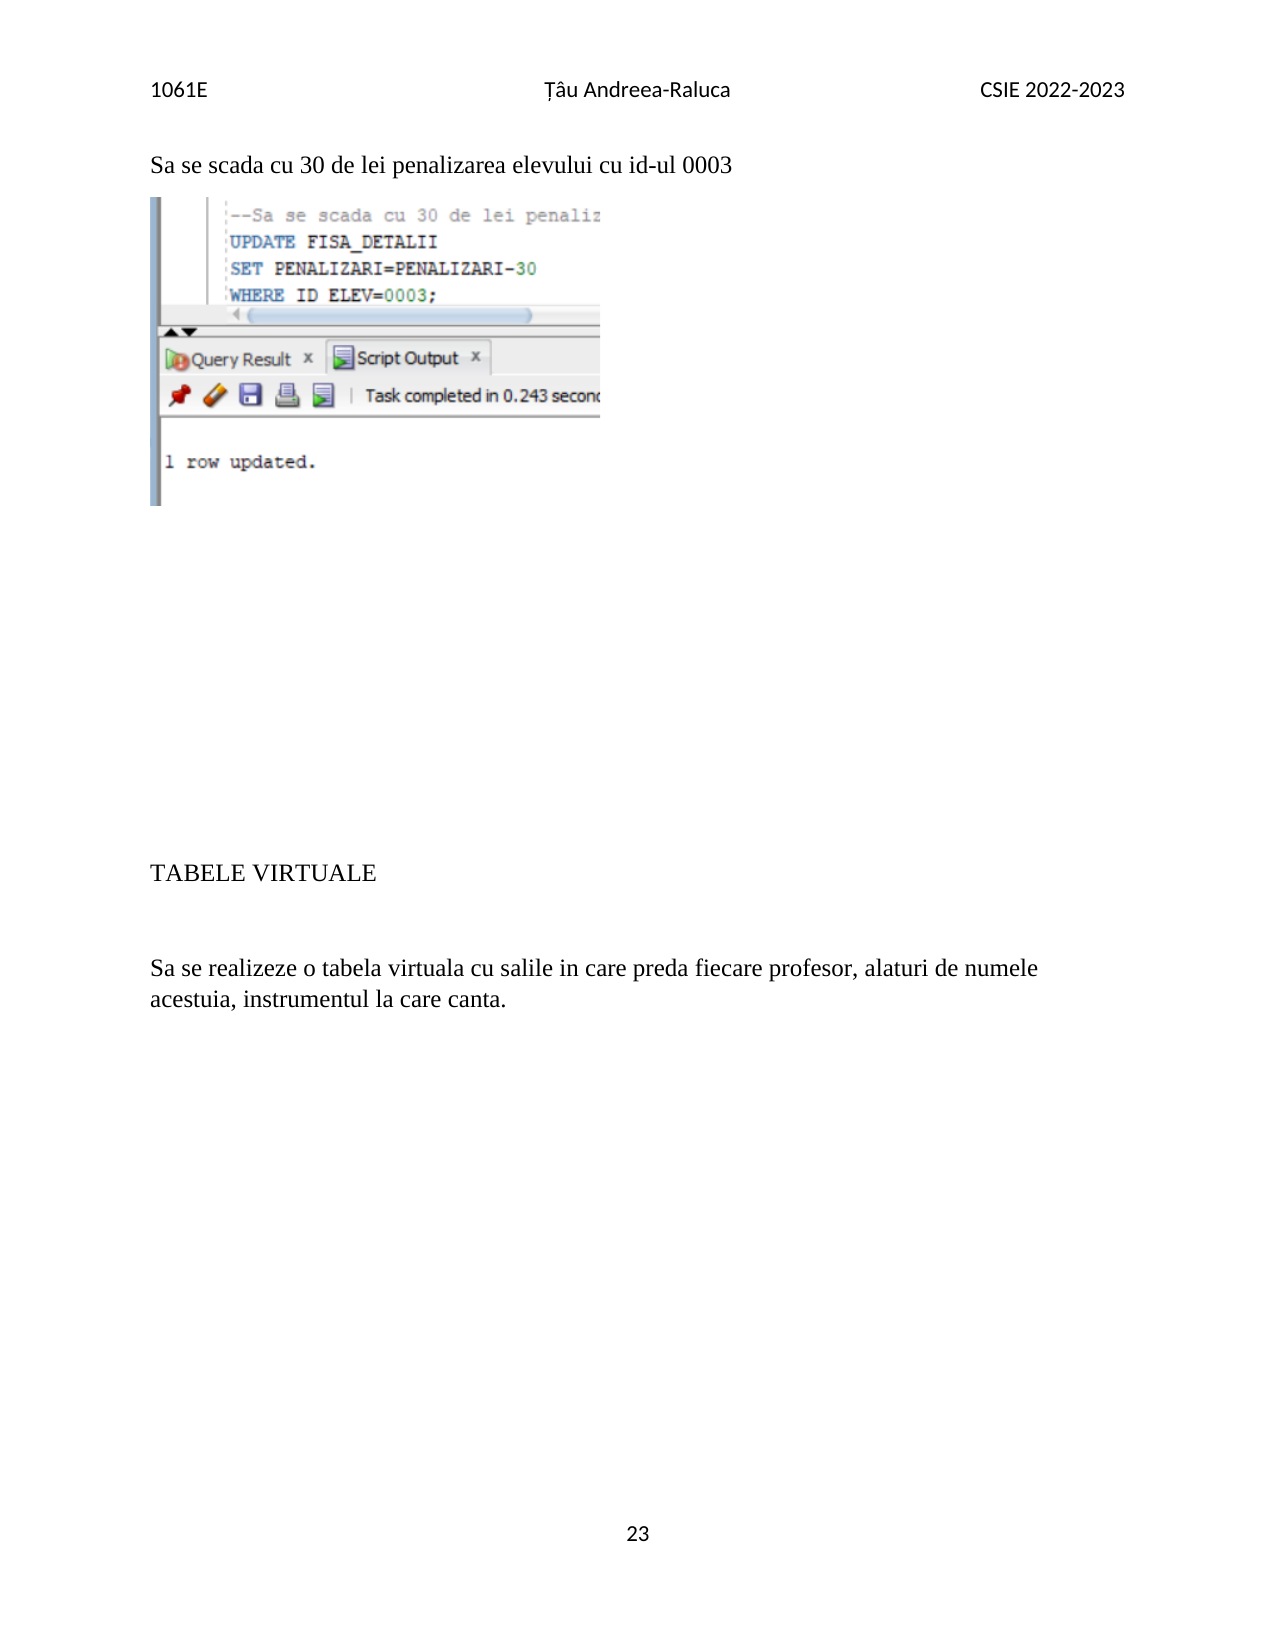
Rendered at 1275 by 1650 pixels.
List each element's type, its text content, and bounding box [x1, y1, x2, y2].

text Sa se scada cu 30 de lei penalizarea elevului cu id-ul 0003 [150, 150, 1125, 179]
text Sa se realizeze o tabela virtuala cu salile in care preda fiecare profesor, alaturi de numele acestuia, instrumentul la care canta. [150, 953, 1125, 1013]
text TABELE VIRTUALE [150, 858, 1125, 887]
picture [150, 197, 600, 506]
